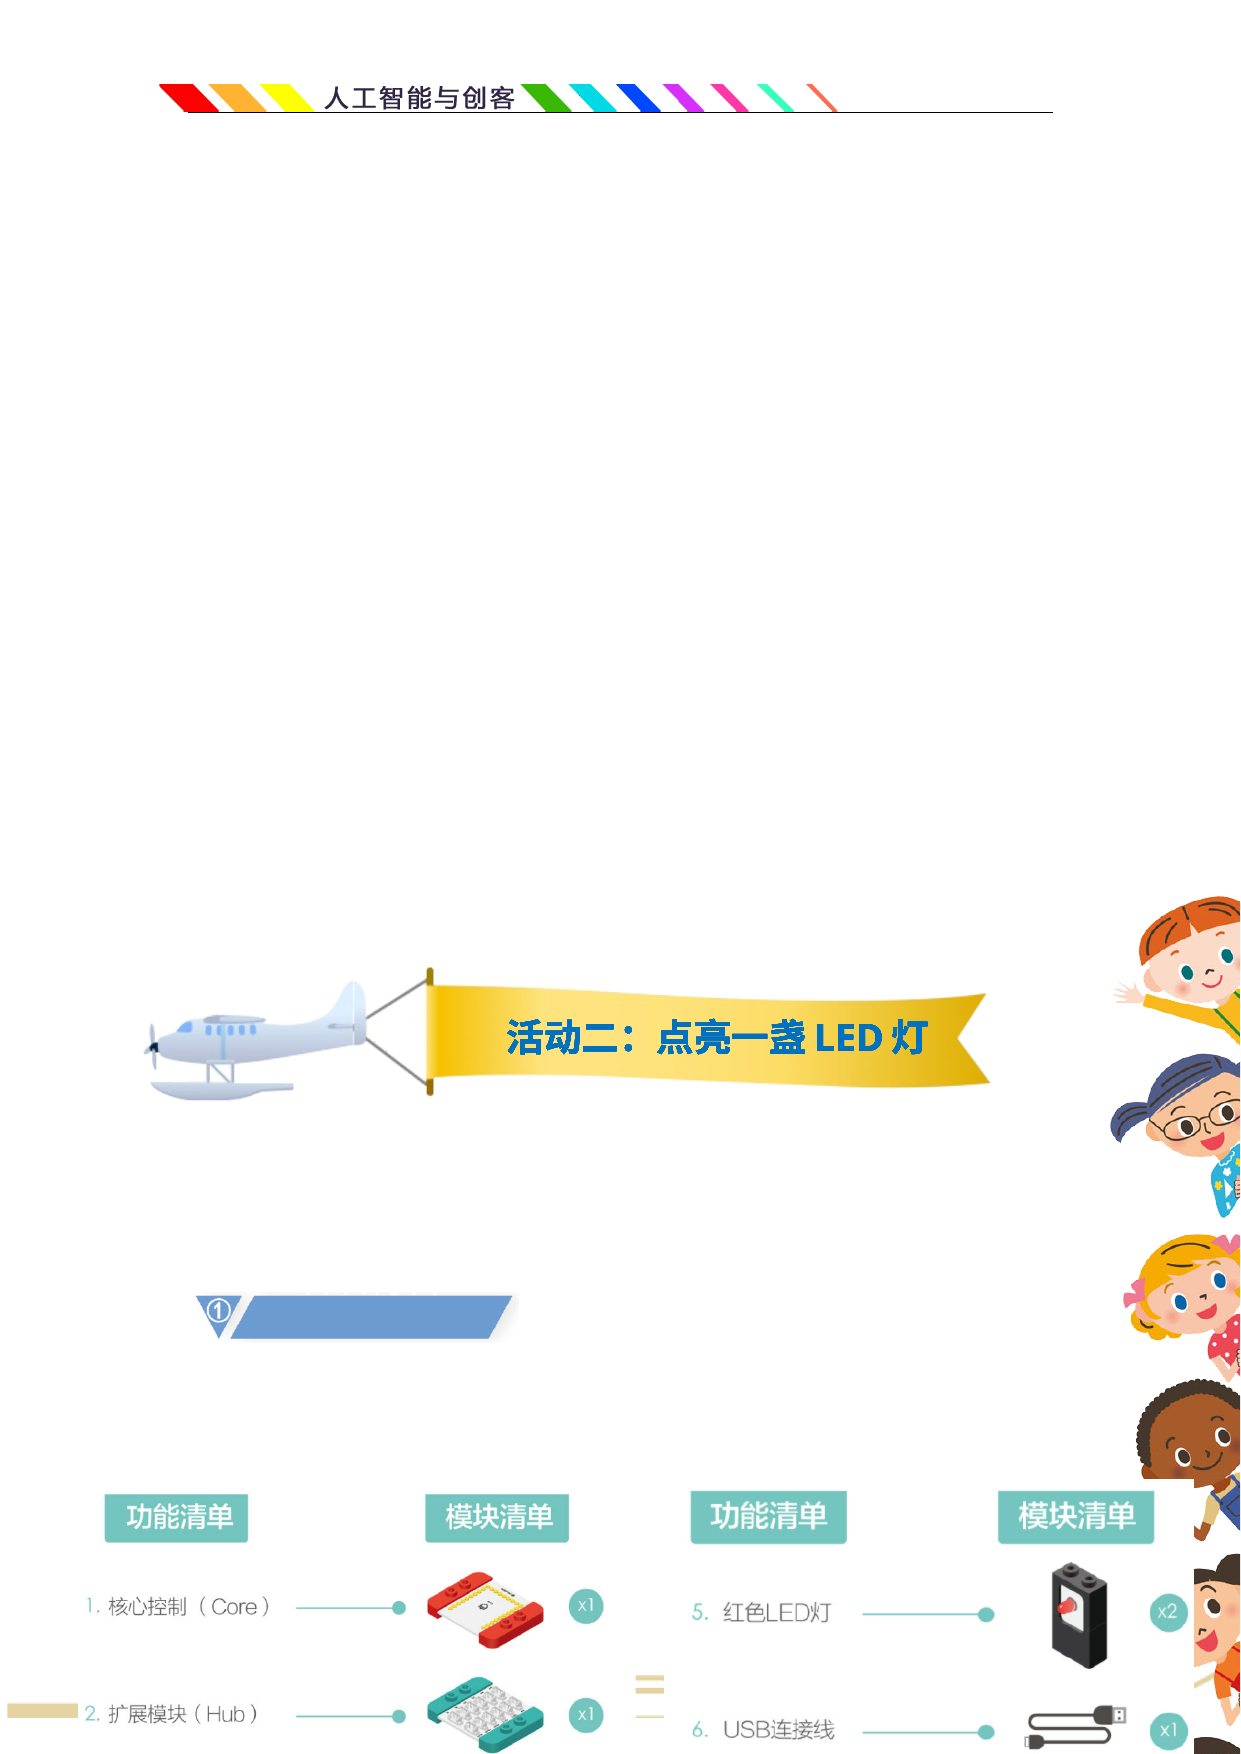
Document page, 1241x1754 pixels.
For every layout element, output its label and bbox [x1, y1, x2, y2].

picture [664, 866, 1241, 1754]
picture [125, 953, 991, 1121]
picture [78, 1482, 636, 1754]
picture [159, 84, 1198, 112]
picture [187, 1292, 519, 1343]
